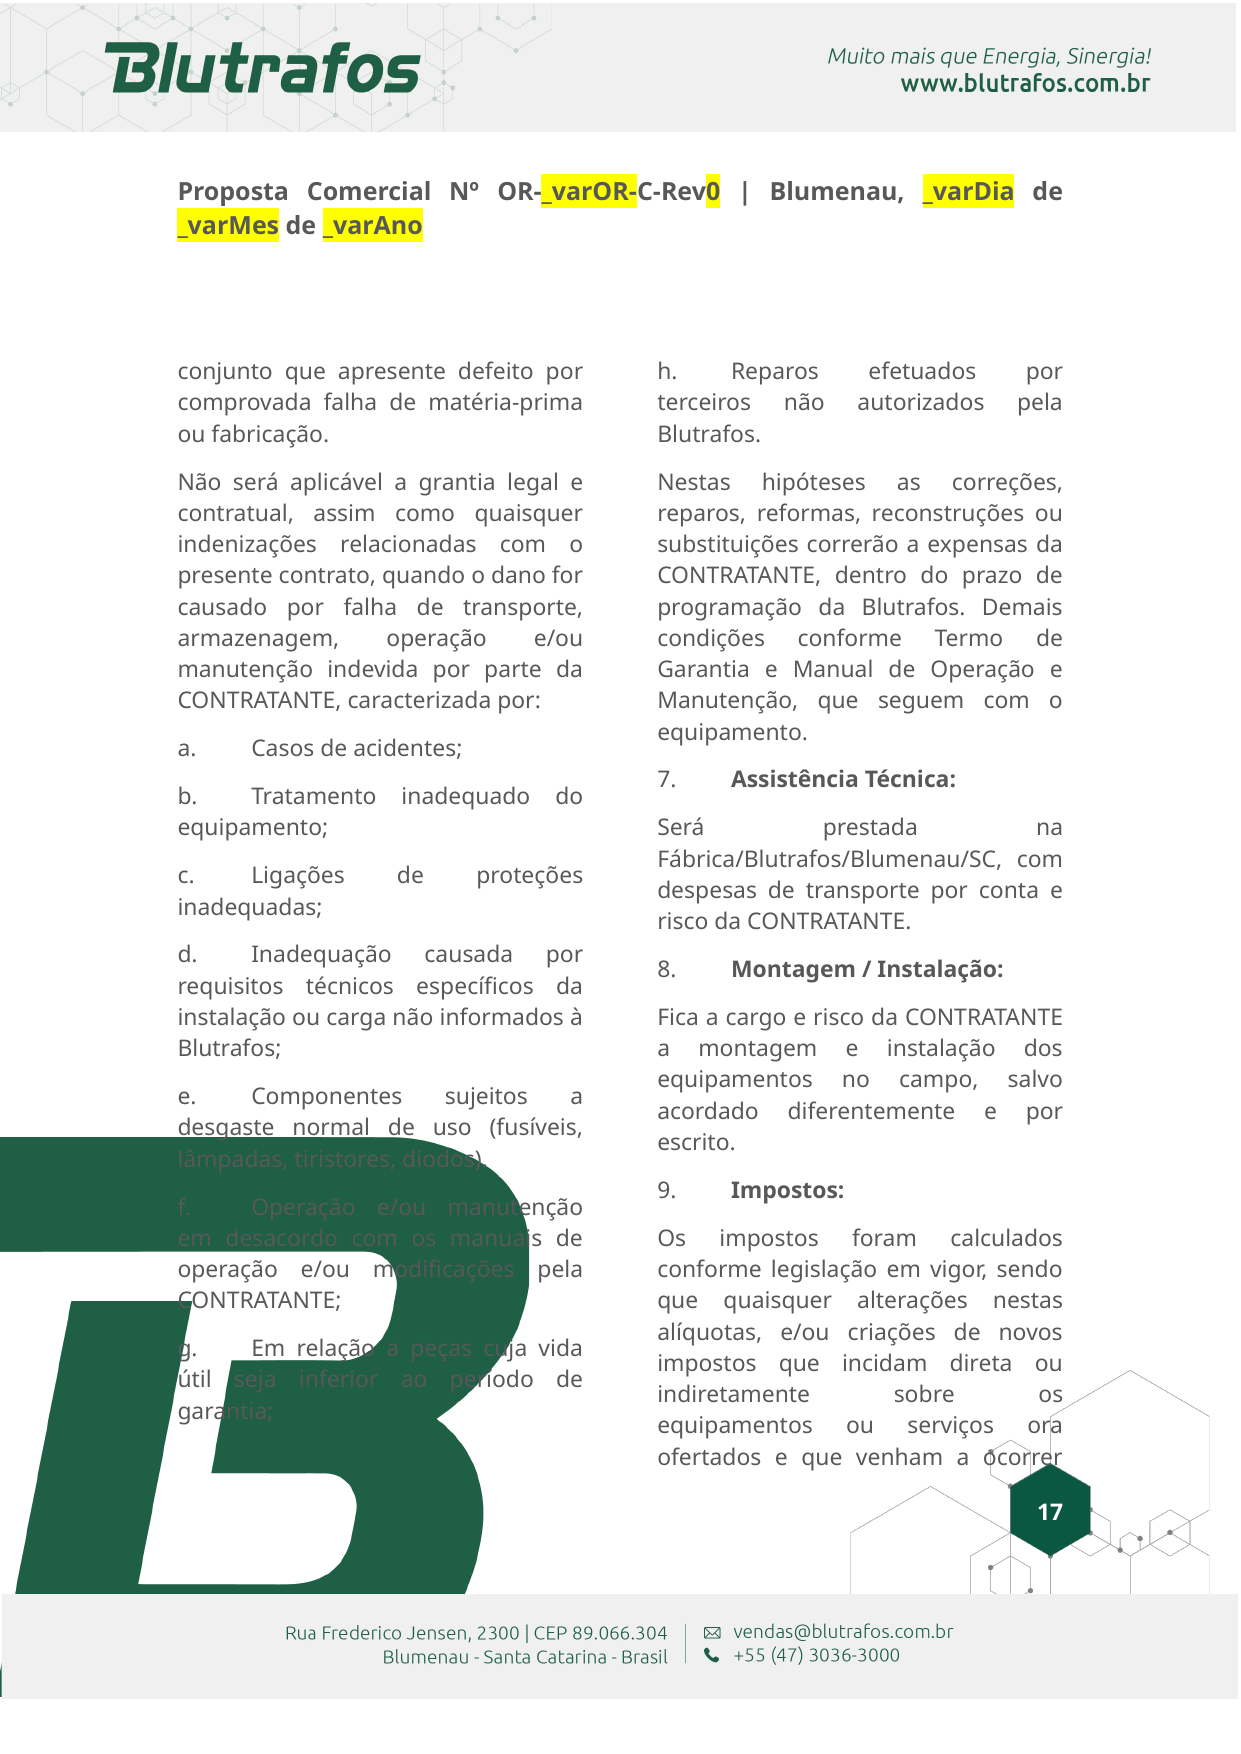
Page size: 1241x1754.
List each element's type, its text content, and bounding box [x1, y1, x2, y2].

text Não será aplicável a grantia legal e contratual, assim como quaisquer indenizações relacionadas com o presente contrato, quando o dano for causado por falha de transporte, armazenagem, operação e/ou manutenção indevida por parte da CONTRATANTE, caracterizada por: [177, 466, 583, 716]
text g. Em relação a peças cuja vida útil seja inferior ao período de garantia; [177, 1332, 583, 1426]
text 9. Impostos: [657, 1174, 1063, 1205]
text h. Reparos efetuados por terceiros não autorizados pela Blutrafos. [657, 355, 1063, 449]
text Nestas hipóteses as correções, reparos, reformas, reconstruções ou substituições correrão a expensas da CONTRATANTE, dentro do prazo de programação da Blutrafos. Demais condições conforme Termo de Garantia e Manual de Operação e Manutenção, que seguem com o equipamento. [657, 466, 1063, 747]
text c. Ligações de proteções inadequadas; [177, 859, 583, 922]
text d. Inadequação causada por requisitos técnicos específicos da instalação ou carga não informados à Blutrafos; [177, 938, 583, 1063]
picture [0, 3, 1236, 132]
text e. Componentes sujeitos a desgaste normal de uso (fusíveis, lâmpadas, tiristores, diodos). [177, 1080, 583, 1174]
text a. Casos de acidentes; [177, 732, 583, 763]
text Fica a cargo e risco da CONTRATANTE a montagem e instalação dos equipamentos no campo, salvo acordado diferentemente e por escrito. [657, 1001, 1063, 1157]
picture [0, 1137, 1239, 1699]
text f. Operação e/ou manutenção em desacordo com os manuais de operação e/ou modificações pela CONTRATANTE; [177, 1191, 583, 1316]
text b. Tratamento inadequado do equipamento; [177, 780, 583, 843]
text 8. Montagem / Instalação: [657, 953, 1063, 984]
text Será prestada na Fábrica/Blutrafos/Blumenau/SC, com despesas de transporte por conta e risco da CONTRATANTE. [657, 811, 1063, 936]
text 7. Assistência Técnica: [657, 763, 1063, 795]
